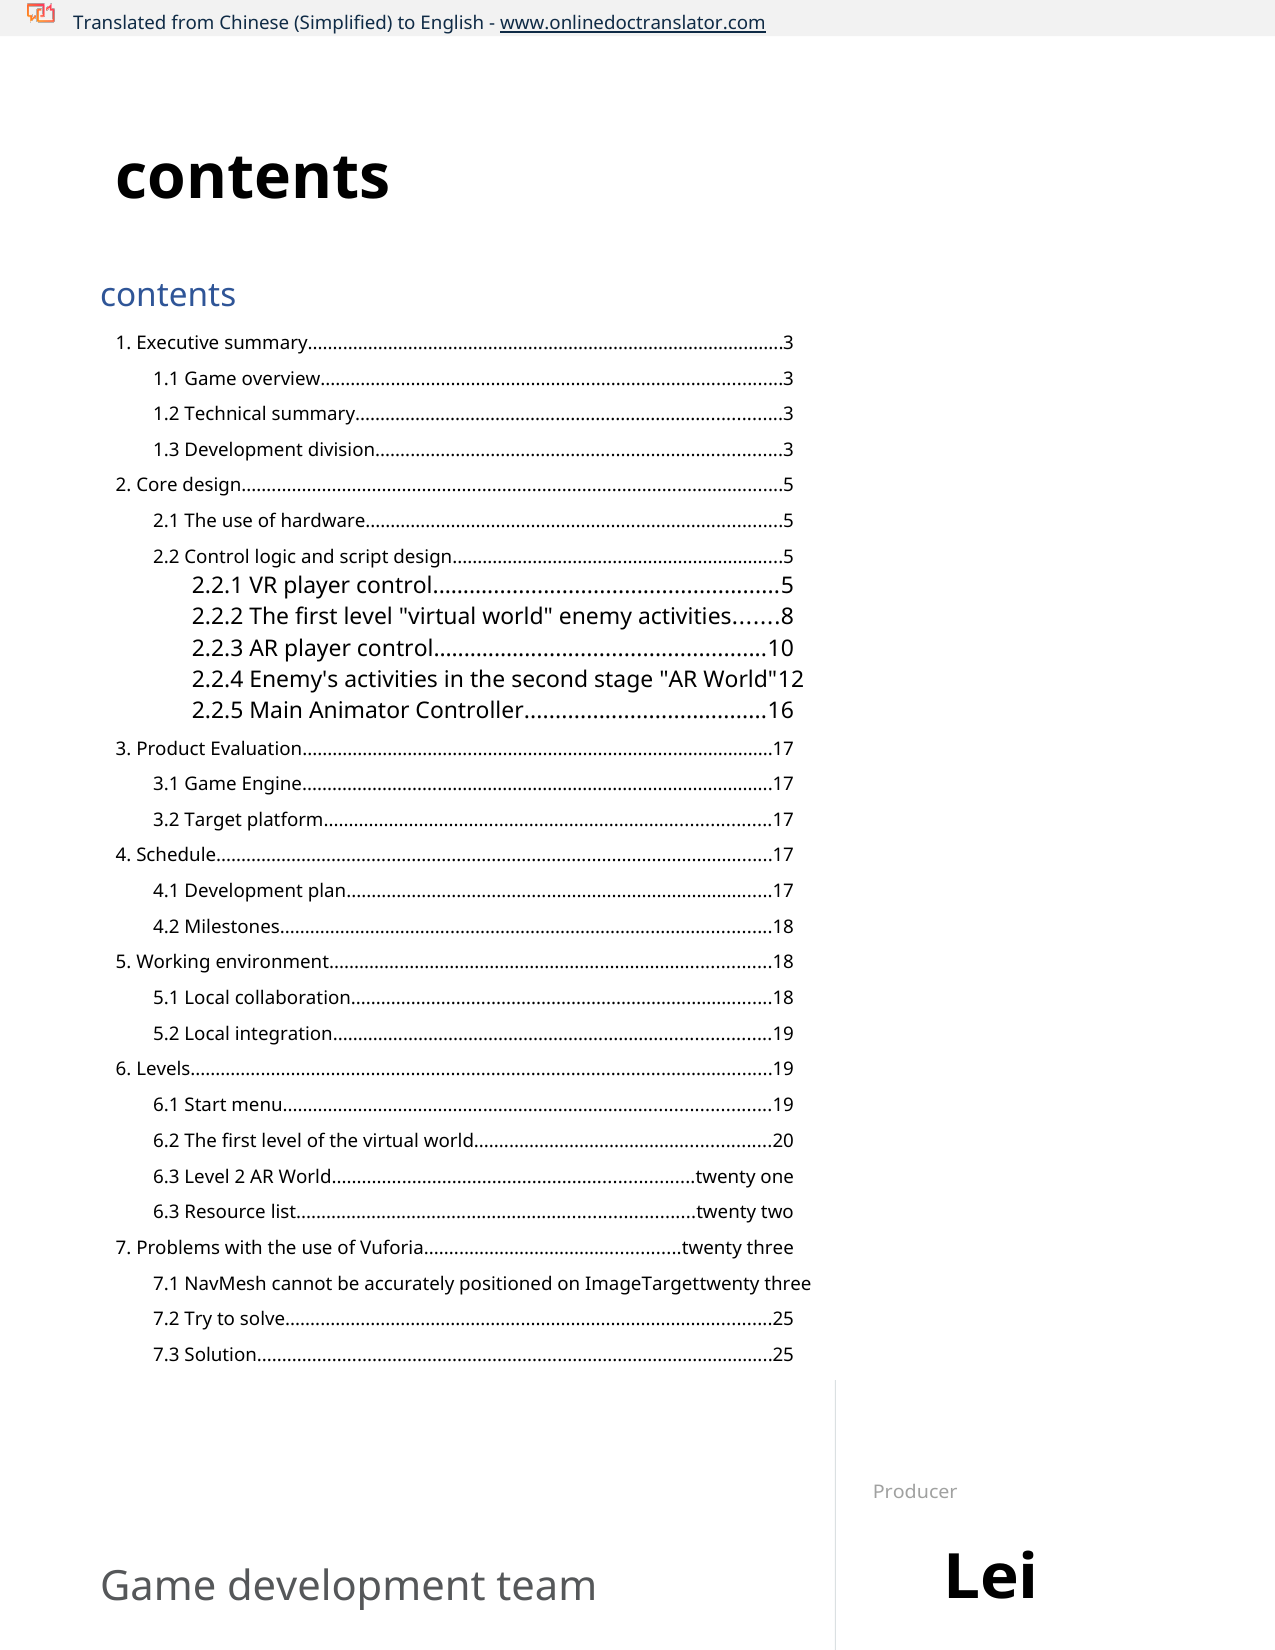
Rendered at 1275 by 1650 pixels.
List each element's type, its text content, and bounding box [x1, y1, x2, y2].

text contents [115, 131, 1181, 216]
subtitle Game development team [100, 1556, 794, 1612]
subtitle Lei Junjie [926, 1531, 1181, 1616]
picture [15, 0, 67, 30]
text Producer [873, 1479, 1181, 1504]
